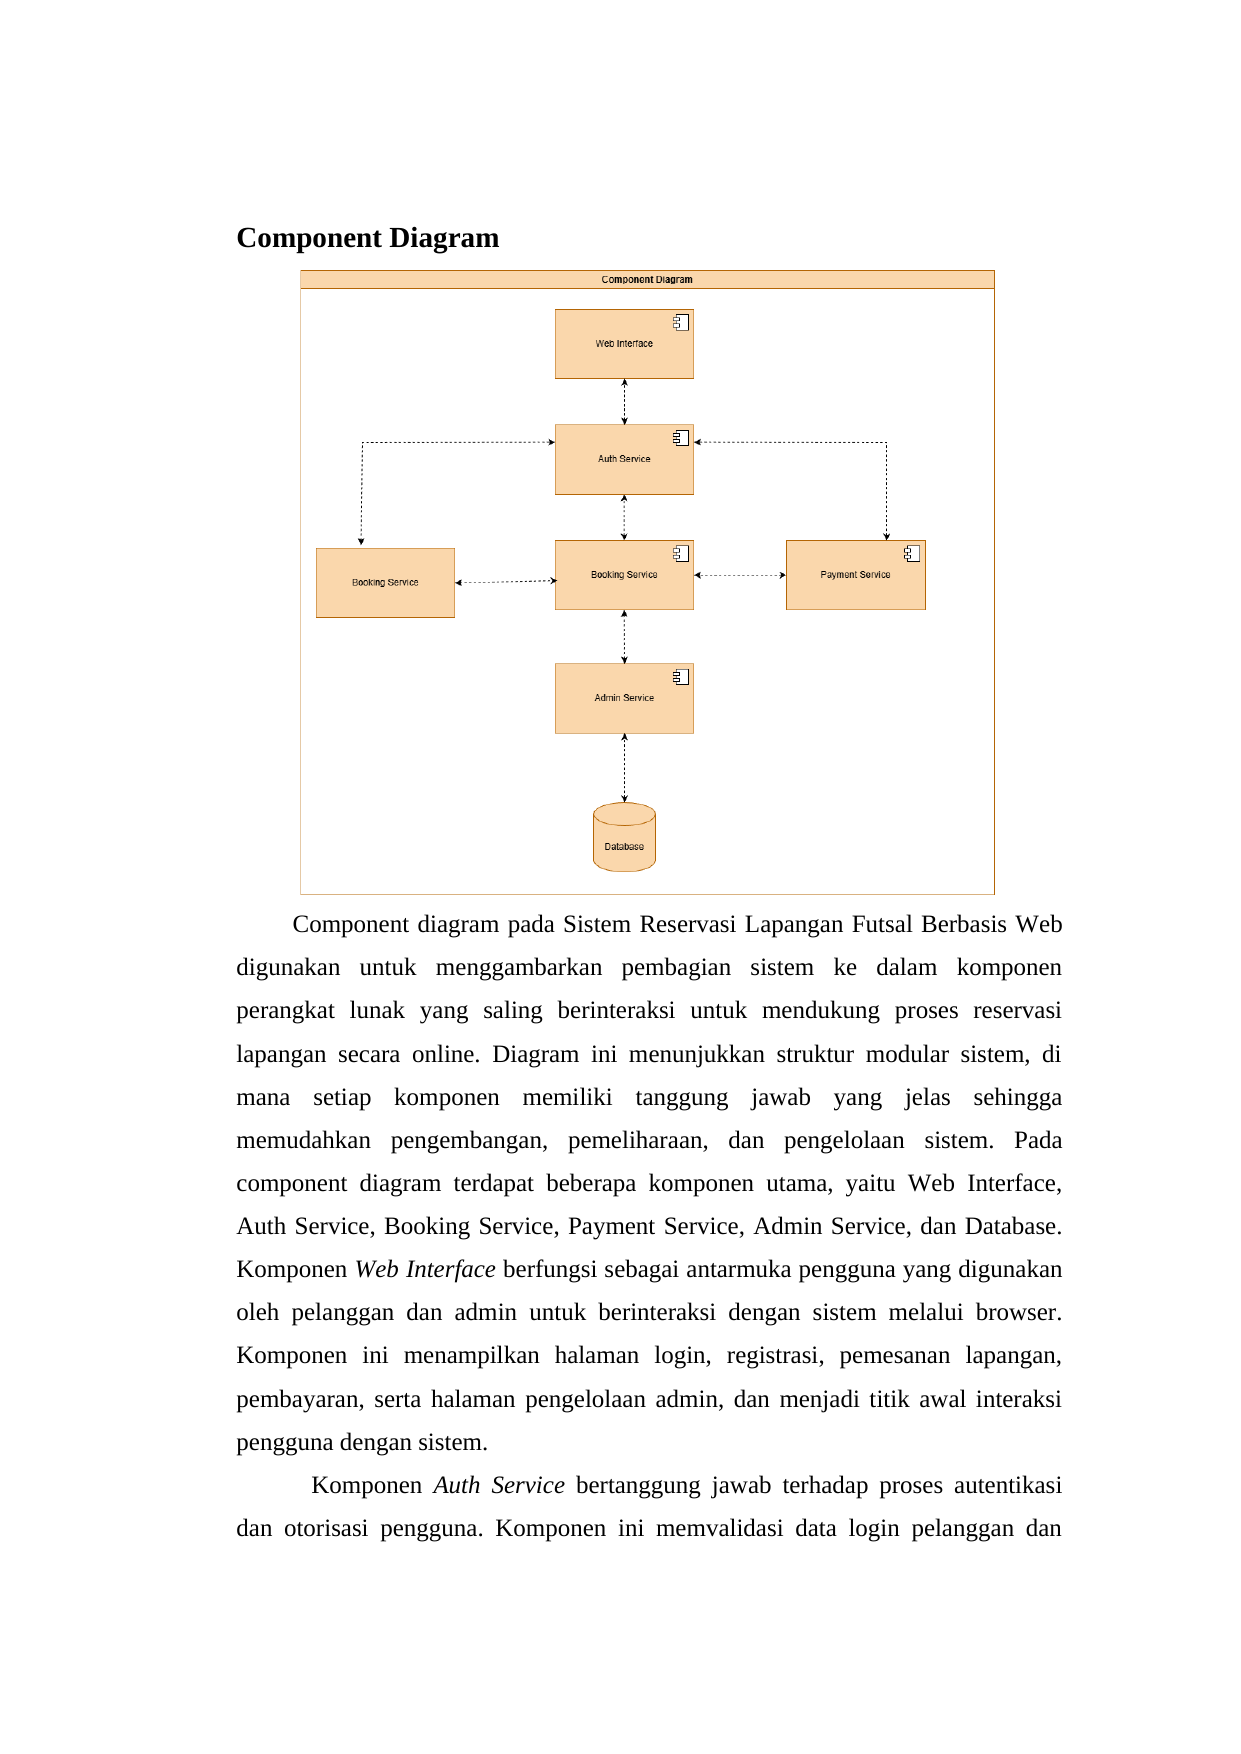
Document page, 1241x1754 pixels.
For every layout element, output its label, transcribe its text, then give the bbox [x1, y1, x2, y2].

text Component diagram pada Sistem Reservasi Lapangan Futsal Berbasis Web digunakan untuk menggambarkan pembagian sistem ke dalam komponen perangkat lunak yang saling berinteraksi untuk mendukung proses reservasi lapangan secara online. Diagram ini menunjukkan struktur modular sistem, di mana setiap komponen memiliki tanggung jawab yang jelas sehingga memudahkan pengembangan, pemeliharaan, dan pengelolaan sistem. Pada component diagram terdapat beberapa komponen utama, yaitu Web Interface, Auth Service, Booking Service, Payment Service, Admin Service, dan Database. Komponen Web Interface berfungsi sebagai antarmuka pengguna yang digunakan oleh pelanggan dan admin untuk berinteraksi dengan sistem melalui browser. Komponen ini menampilkan halaman login, registrasi, pemesanan lapangan, pembayaran, serta halaman pengelolaan admin, dan menjadi titik awal interaksi pengguna dengan sistem. [236, 909, 1063, 1456]
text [236, 1470, 1063, 1542]
text Component Diagram [236, 220, 1063, 254]
picture [300, 270, 999, 895]
